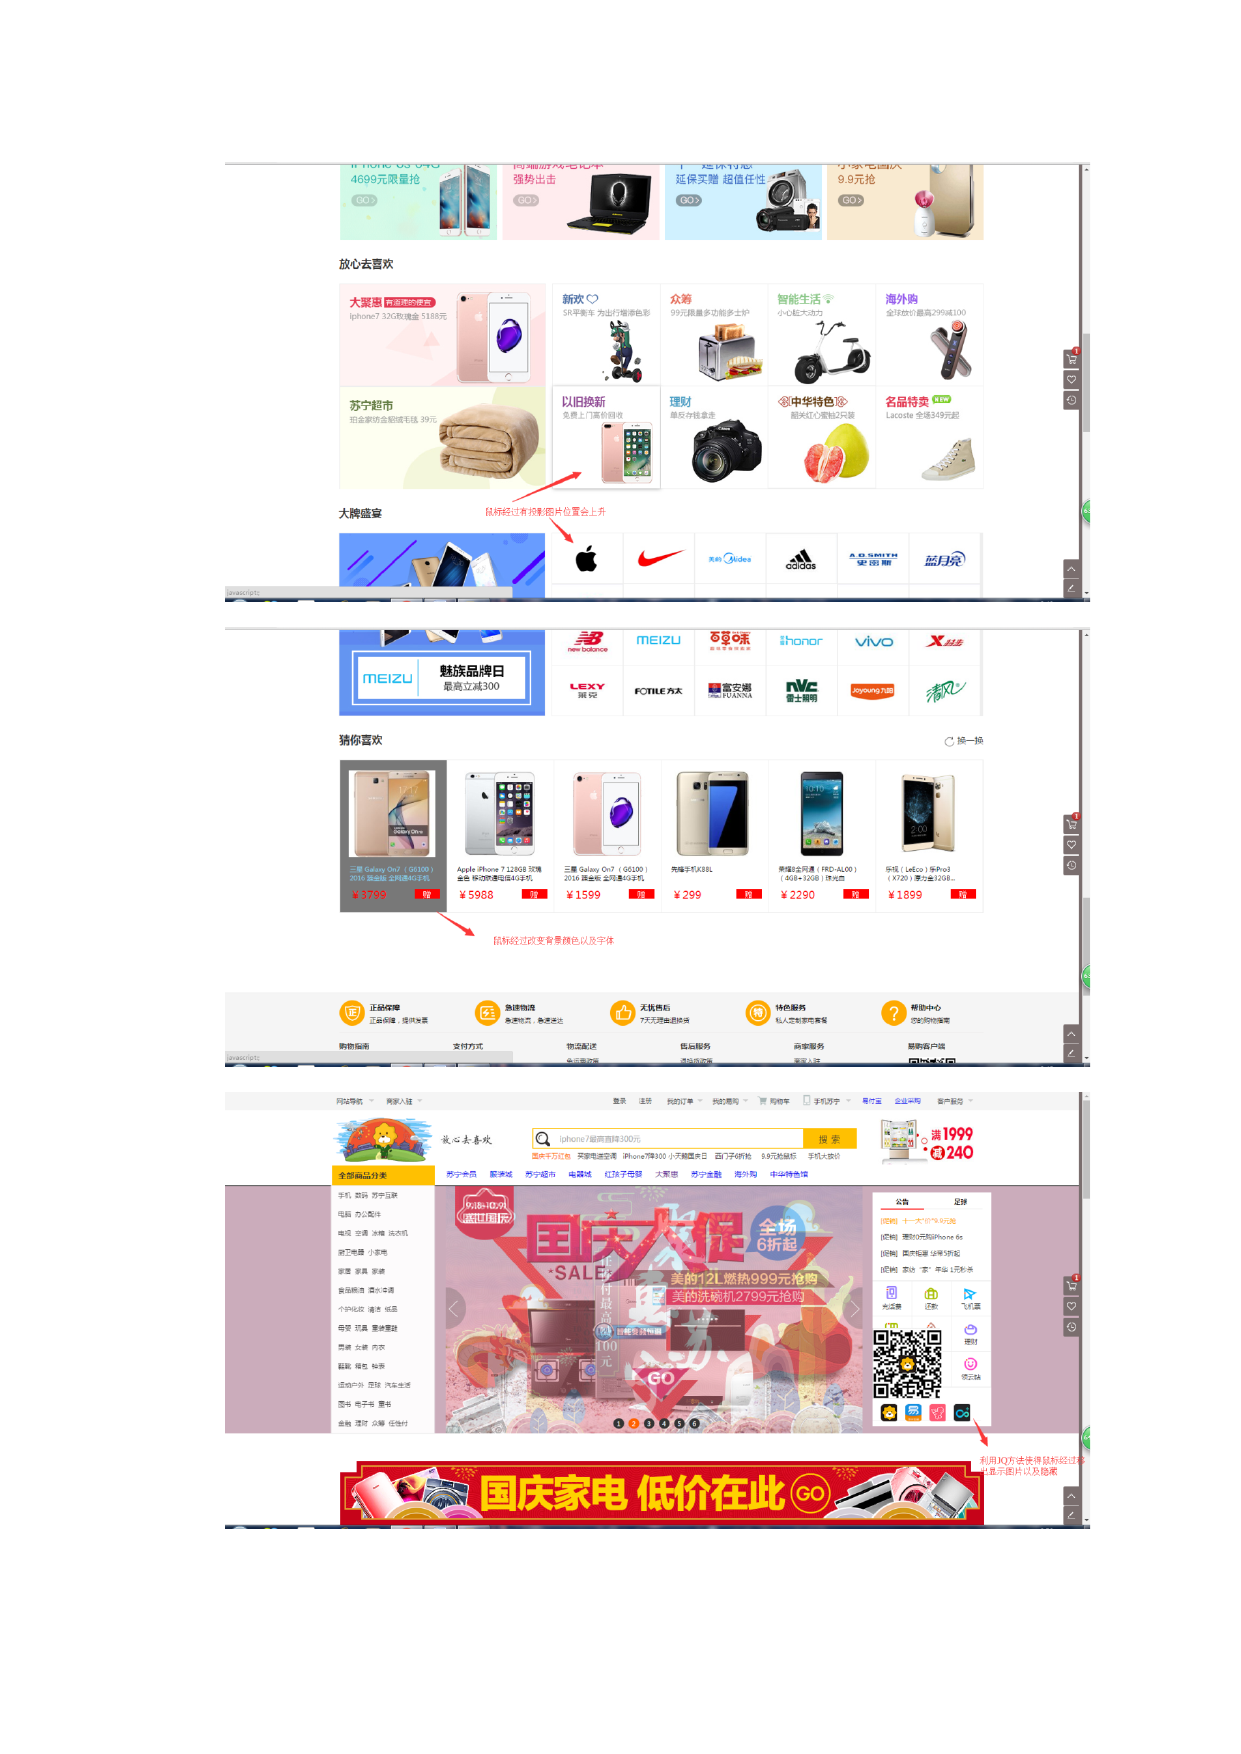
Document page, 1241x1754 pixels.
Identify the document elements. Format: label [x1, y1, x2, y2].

picture [225, 627, 1091, 1067]
picture [225, 162, 1091, 602]
picture [225, 1092, 1091, 1529]
